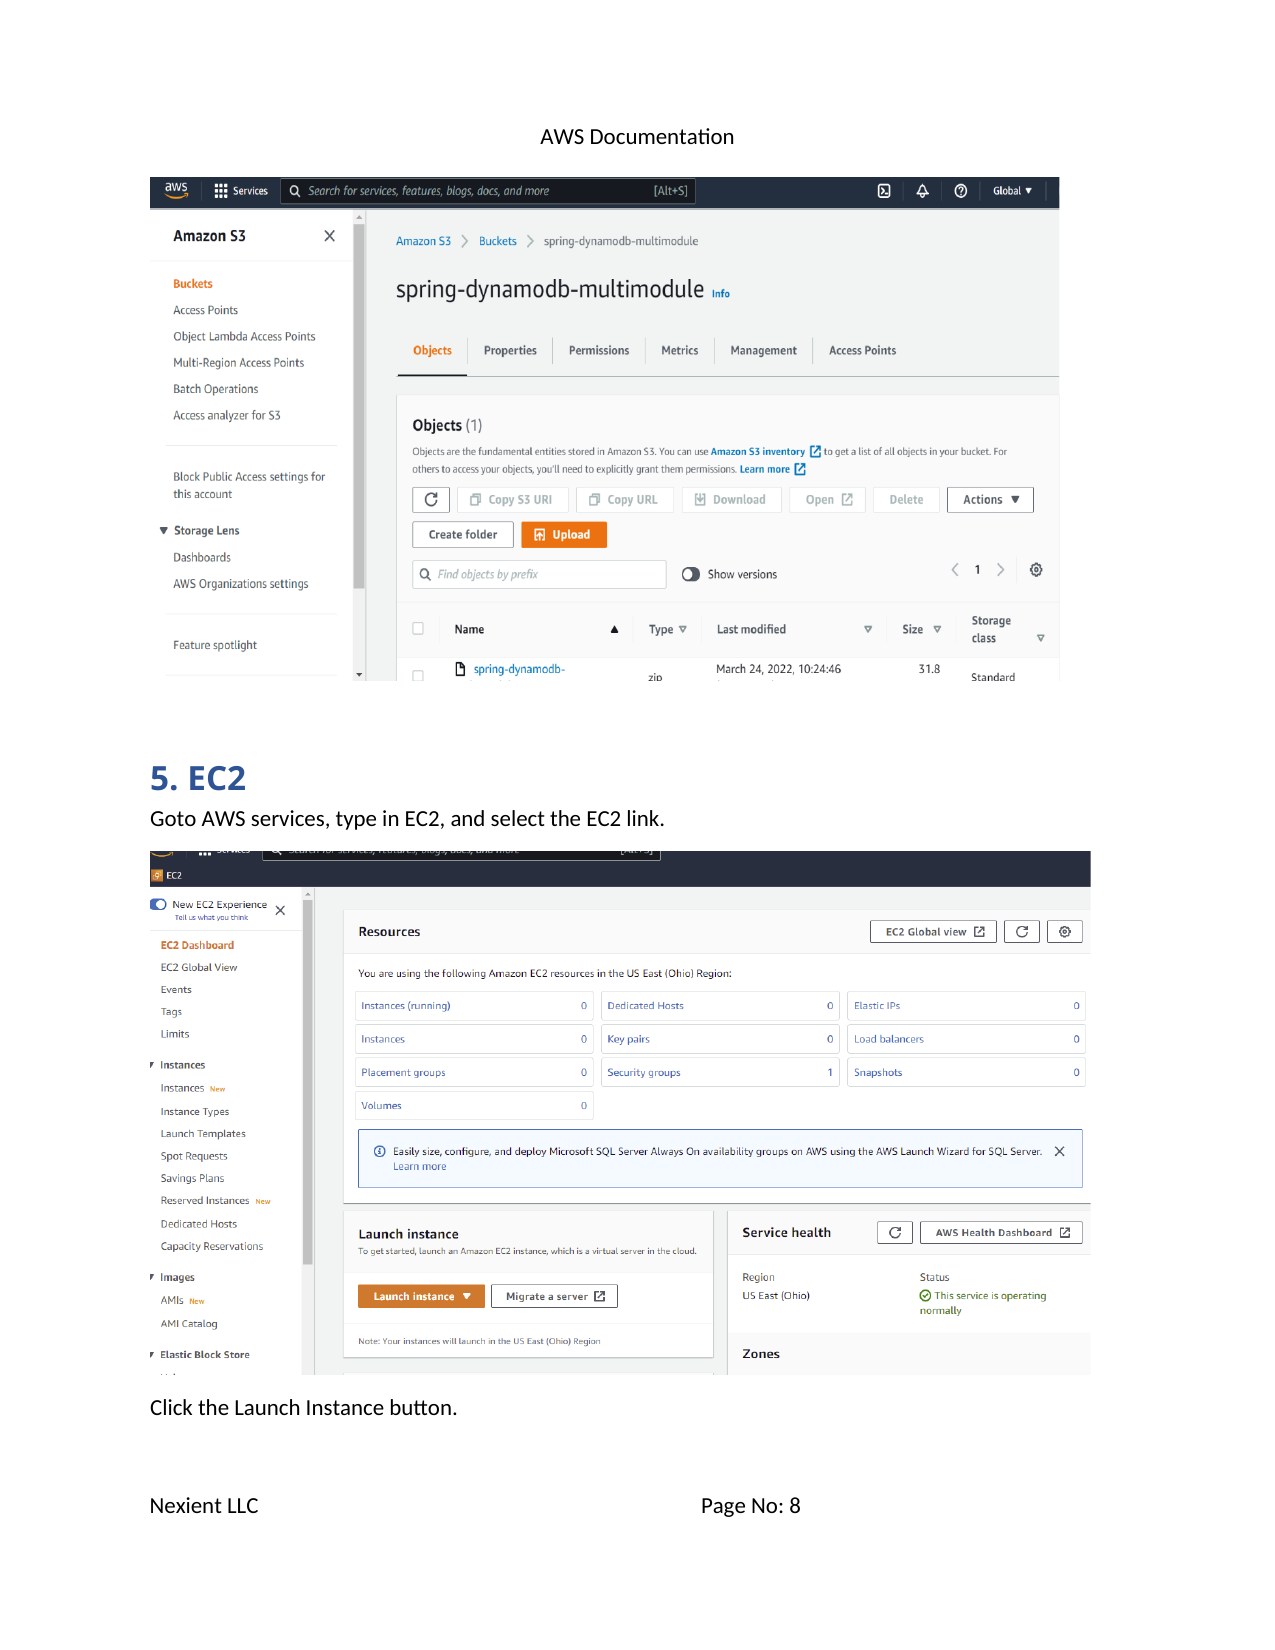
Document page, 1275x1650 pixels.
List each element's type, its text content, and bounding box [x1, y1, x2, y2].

picture [150, 851, 1091, 1375]
text Click the Launch Instance button. [150, 1393, 1125, 1421]
text Goto AWS services, type in EC2, and select the EC2 link. [150, 804, 1125, 832]
picture [150, 177, 1060, 681]
subtitle 5. EC2 [150, 755, 1125, 801]
